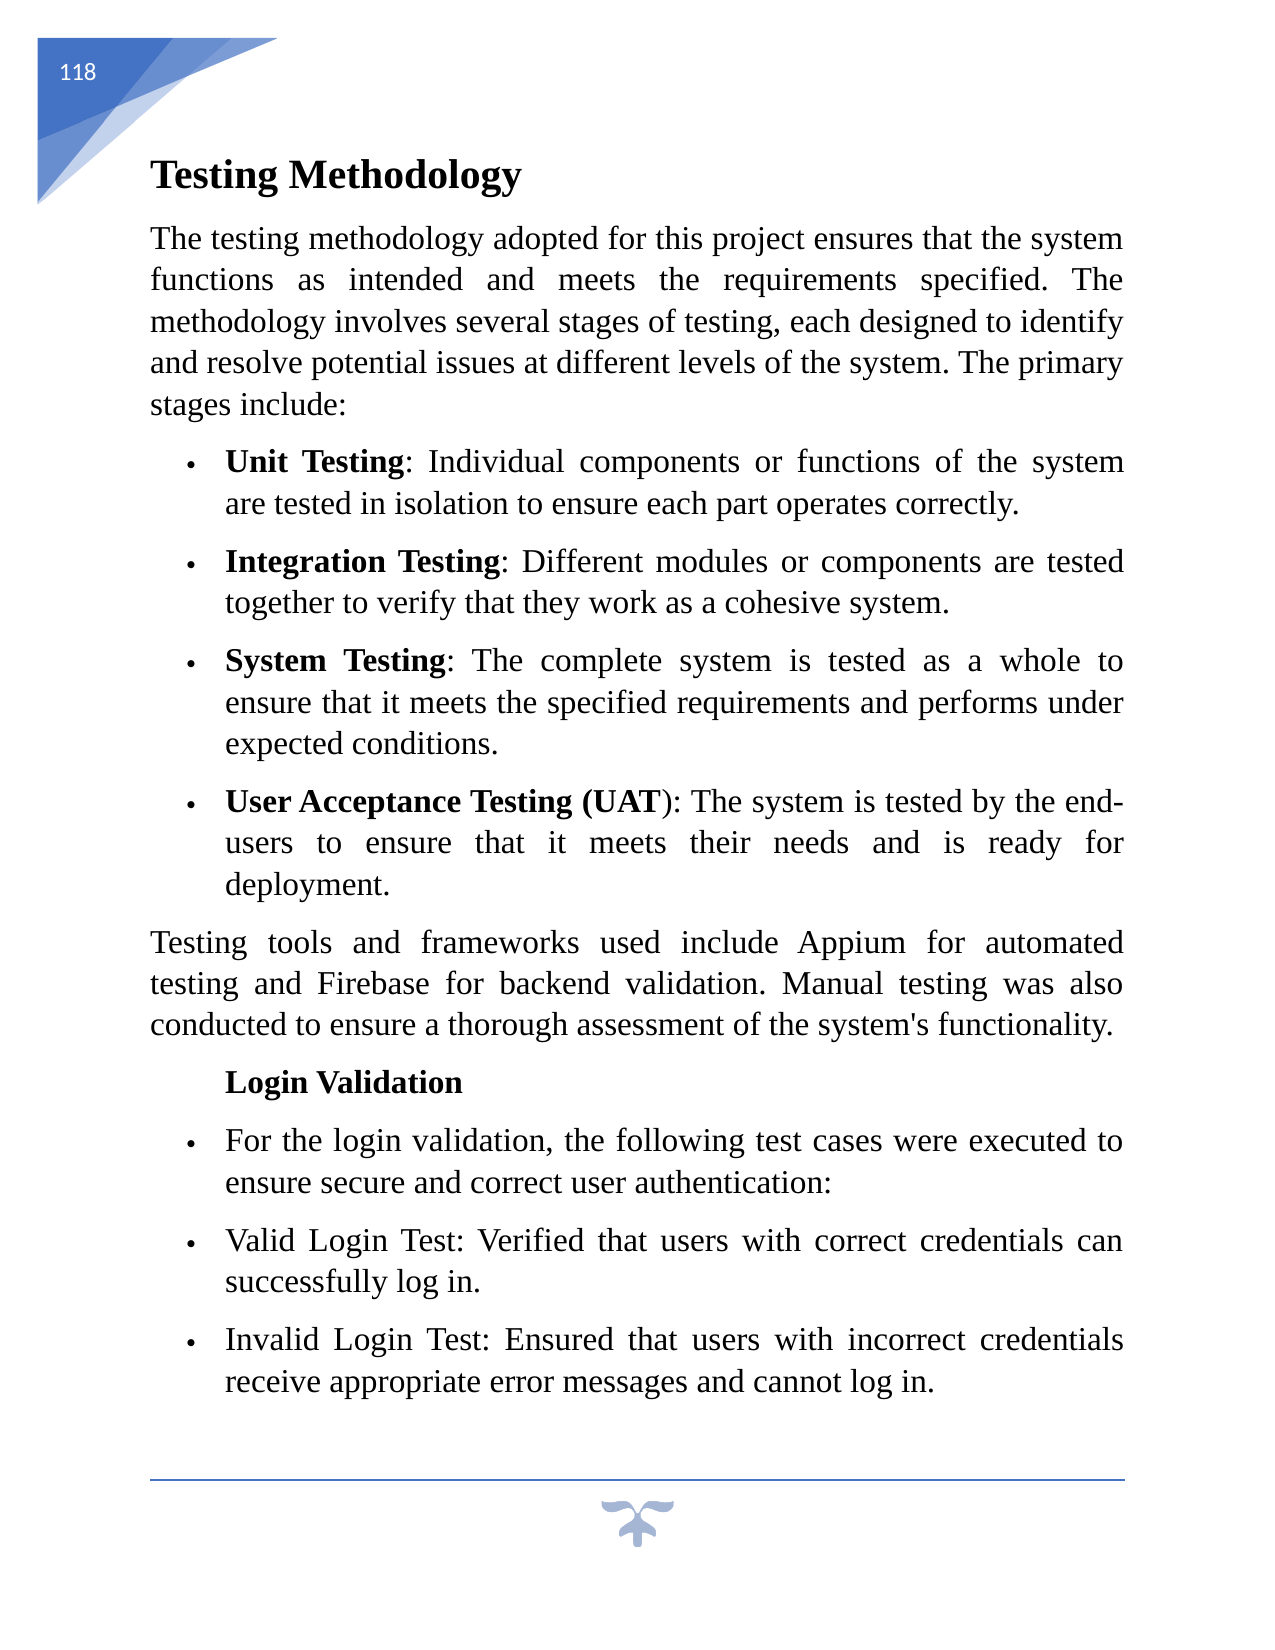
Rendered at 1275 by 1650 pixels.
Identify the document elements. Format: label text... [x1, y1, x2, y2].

list User Acceptance Testing (UAT): The system is tested by the end-users to ensure that it meets their needs and is ready for deployment. [187, 781, 1125, 902]
text The testing methodology adopted for this project ensures that the system functions as intended and meets the requirements specified. The methodology involves several stages of testing, each designed to identify and resolve potential issues at different levels of the system. The primary stages include: [150, 218, 1125, 422]
text Login Validation [225, 1063, 1125, 1101]
list Valid Login Test: Verified that users with correct credentials can successfully log in. [187, 1220, 1125, 1300]
text Testing tools and frameworks used include Appium for automated testing and Firebase for backend validation. Manual testing was also conducted to ensure a thorough assessment of the system's functionality. [150, 922, 1125, 1043]
list For the login validation, the following test cases were executed to ensure secure and correct user authentication: [187, 1121, 1125, 1200]
list Invalid Login Test: Ensured that users with incorrect credentials receive appropriate error messages and cannot log in. [187, 1319, 1125, 1399]
list Integration Testing: Different modules or components are tested together to verify that they work as a cohesive system. [187, 541, 1125, 621]
text Testing Methodology [150, 150, 1125, 198]
picture [37, 37, 279, 206]
list Unit Testing: Individual components or functions of the system are tested in isolation to ensure each part operates correctly. [187, 442, 1125, 521]
list System Testing: The complete system is tested as a whole to ensure that it meets the specified requirements and performs under expected conditions. [187, 641, 1125, 762]
